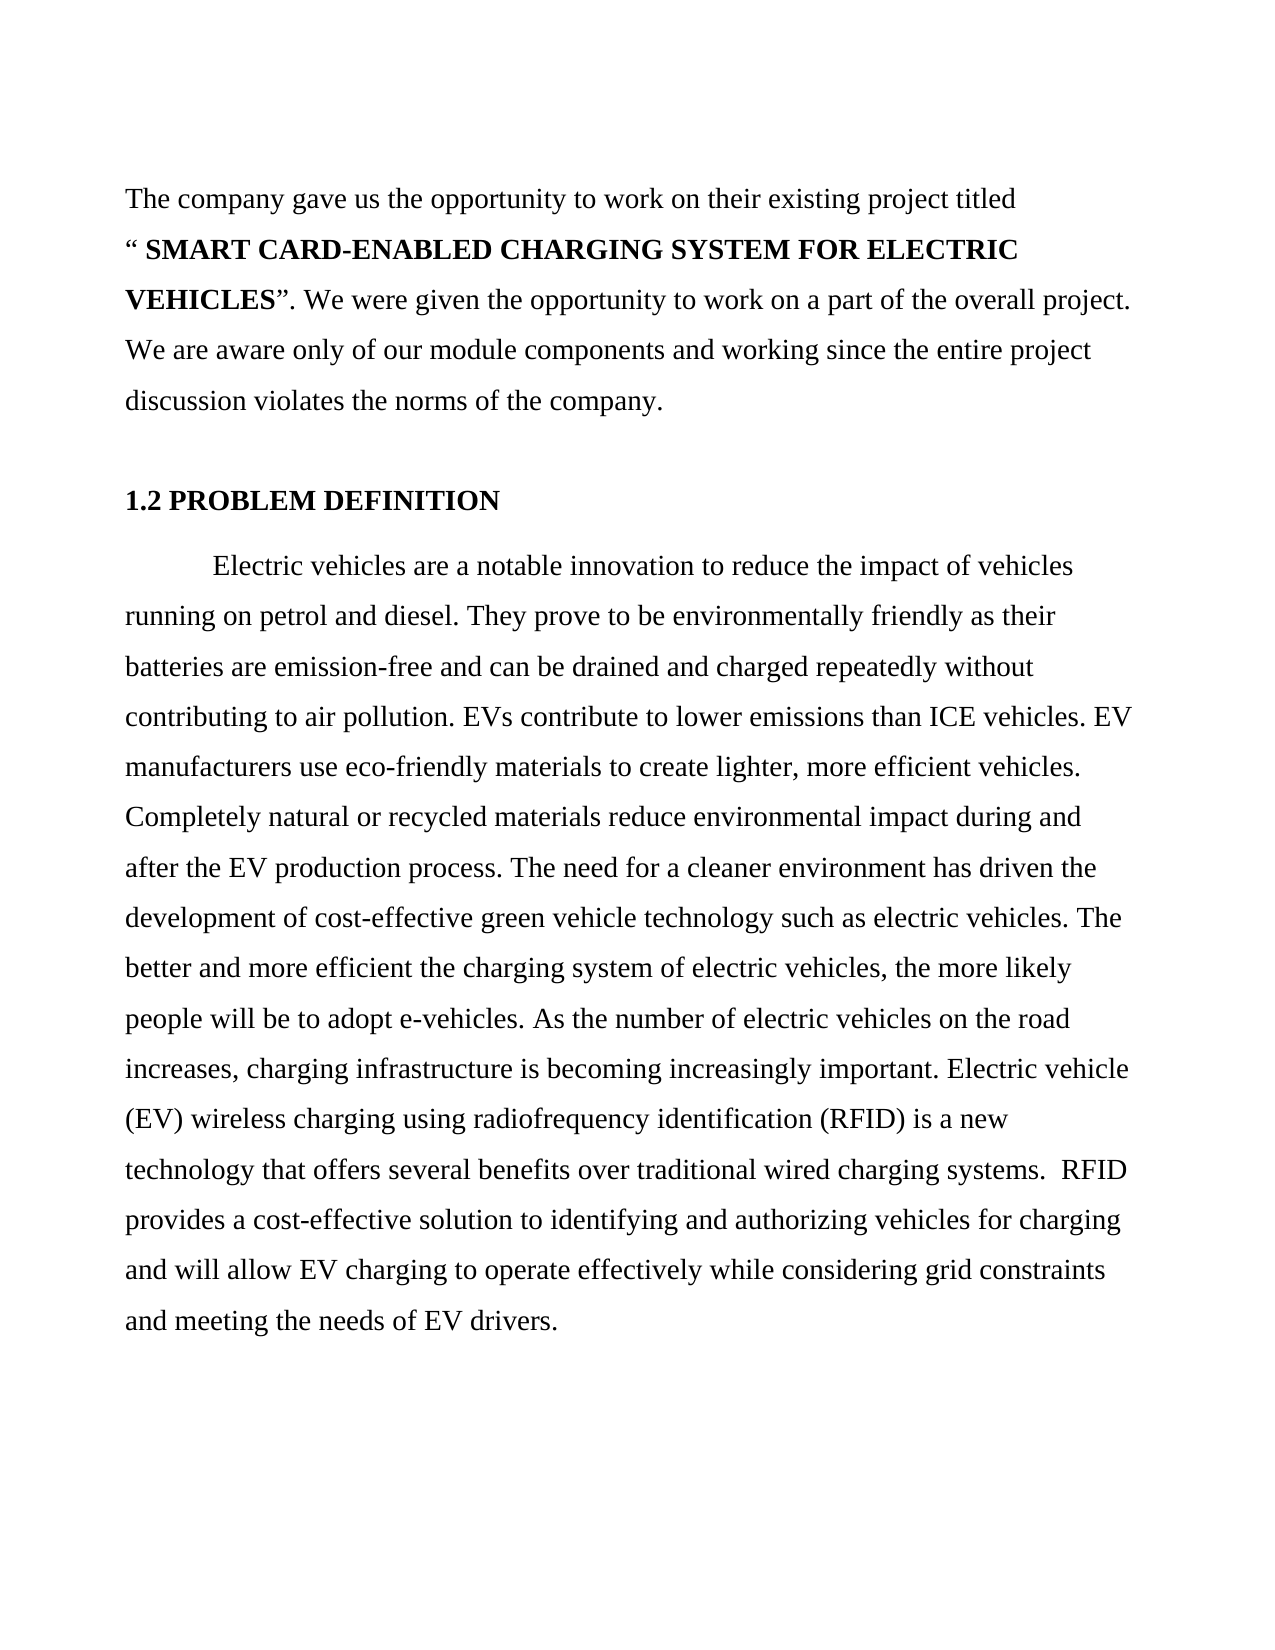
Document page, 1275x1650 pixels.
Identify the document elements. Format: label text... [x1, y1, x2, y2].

subtitle 1.2 PROBLEM DEFINITION [125, 483, 1137, 517]
text “ SMART CARD-ENABLED CHARGING SYSTEM FOR ELECTRIC VEHICLES”. We were given the opportunity to work on a part of the overall project. We are aware only of our module components and working since the entire project discussion violates the norms of the company. [125, 232, 1137, 416]
text The company gave us the opportunity to work on their existing project titled [125, 182, 1137, 215]
text Electric vehicles are a notable innovation to reduce the impact of vehicles running on petrol and diesel. They prove to be environmentally friendly as their batteries are emission-free and can be drained and charged repeatedly without contributing to air pollution. EVs contribute to lower emissions than ICE vehicles. EV manufacturers use eco-friendly materials to create lighter, more efficient vehicles. Completely natural or recycled materials reduce environmental impact during and after the EV production process. The need for a cleaner environment has driven the development of cost-effective green vehicle technology such as electric vehicles. The better and more efficient the charging system of electric vehicles, the more likely people will be to adopt e-vehicles. As the number of electric vehicles on the road increases, charging infrastructure is becoming increasingly important. Electric vehicle (EV) wireless charging using radiofrequency identification (RFID) is a new technology that offers several benefits over traditional wired charging systems. RFID provides a cost-effective solution to identifying and authorizing vehicles for charging and will allow EV charging to operate effectively while considering grid constraints and meeting the needs of EV drivers. [125, 548, 1137, 1336]
